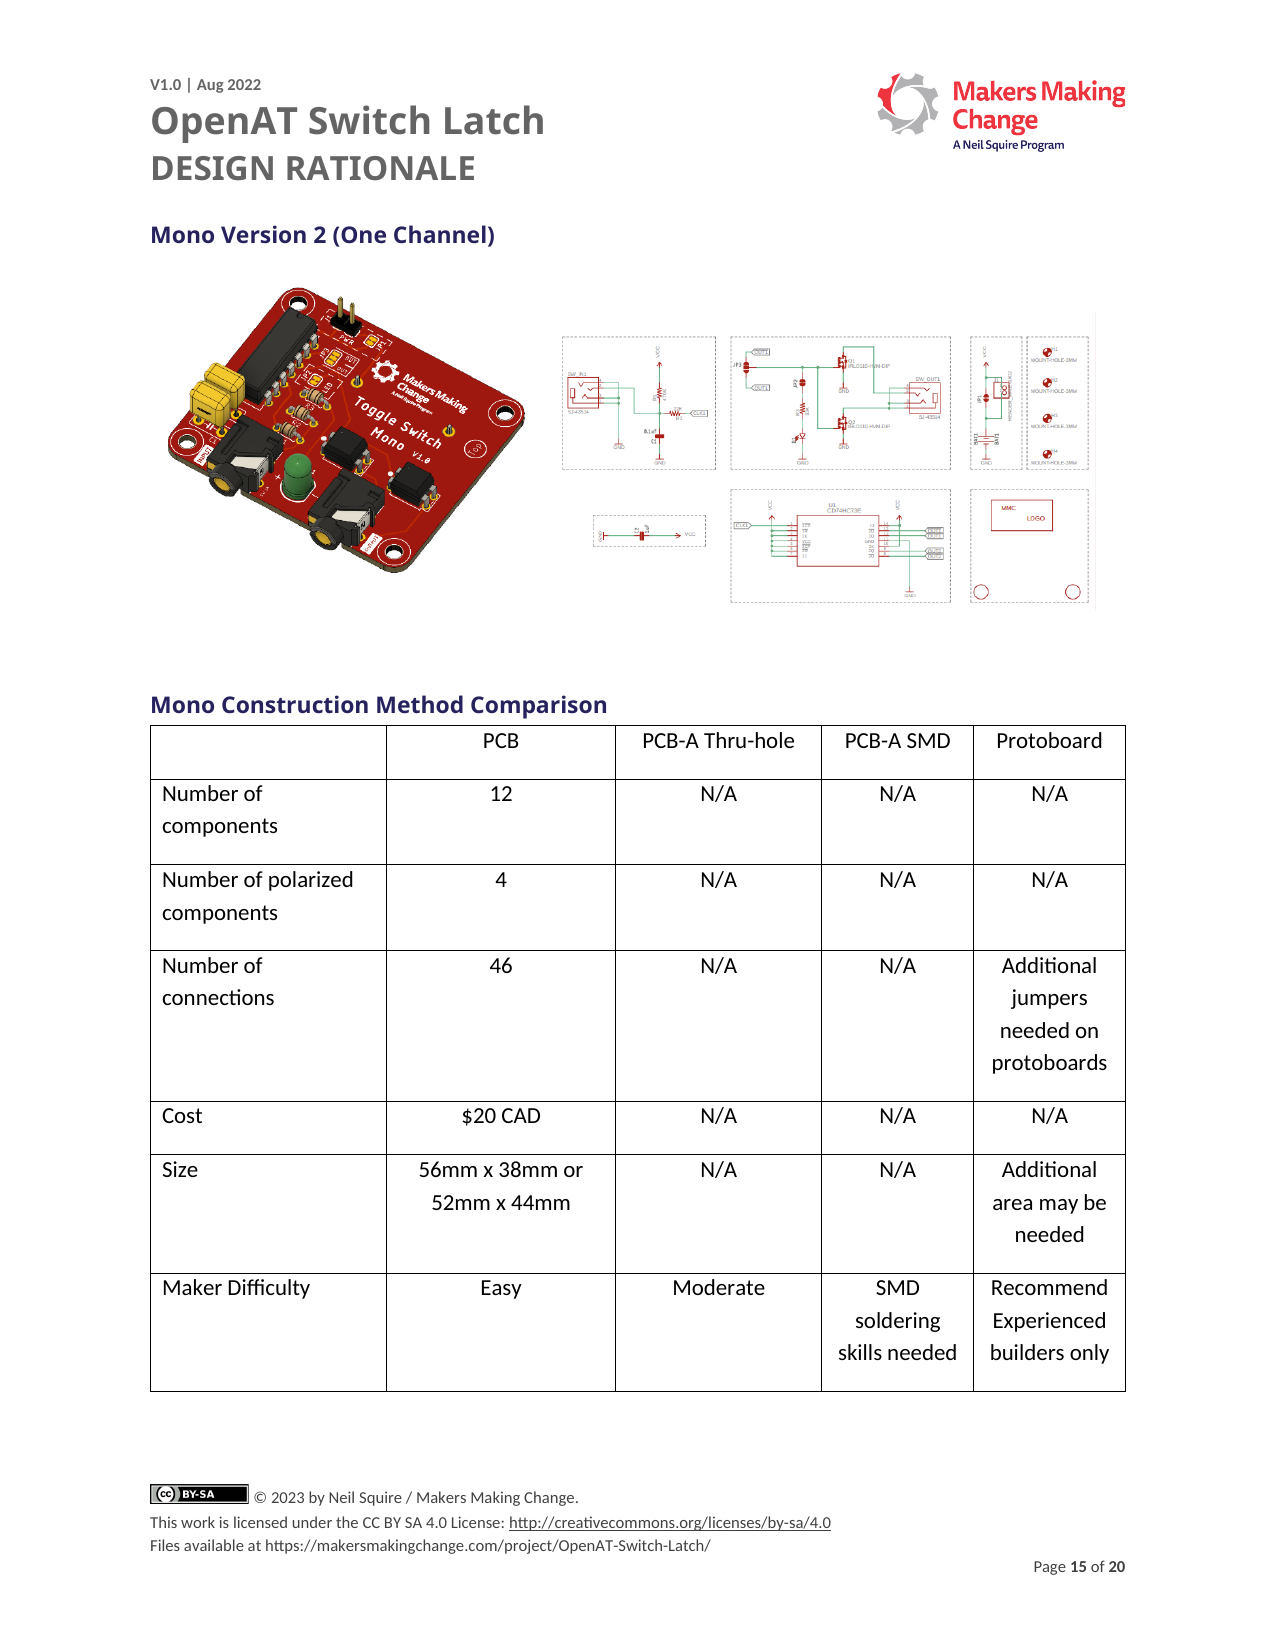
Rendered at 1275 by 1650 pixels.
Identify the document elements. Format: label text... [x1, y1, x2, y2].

table_cell Number of components [151, 780, 386, 864]
table_cell N/A [822, 780, 973, 864]
table_cell N/A [974, 1102, 1125, 1154]
table_cell Recommend Experienced builders only [974, 1274, 1125, 1391]
table_header [151, 726, 386, 778]
subtitle Mono Construction Method Comparison [150, 689, 1125, 720]
table_cell N/A [822, 1155, 973, 1272]
table_cell Number of connections [151, 951, 386, 1101]
table_cell N/A [616, 1102, 821, 1154]
table_cell N/A [616, 865, 821, 950]
table_cell Number of polarized components [151, 865, 386, 950]
table_header Protoboard [974, 726, 1125, 778]
picture [877, 73, 1125, 152]
table_cell N/A [616, 951, 821, 1101]
table_header PCB [387, 726, 615, 778]
table_cell Additional jumpers needed on protoboards [974, 951, 1125, 1101]
subtitle Mono Version 2 (One Channel) [150, 218, 1125, 250]
table_cell Moderate [616, 1274, 821, 1391]
table_cell N/A [974, 780, 1125, 864]
table_cell N/A [616, 780, 821, 864]
table_cell 4 [387, 865, 615, 950]
table_cell Additional area may be needed [974, 1155, 1125, 1272]
table_cell 12 [387, 780, 615, 864]
table_cell Easy [387, 1274, 615, 1391]
table_cell N/A [974, 865, 1125, 950]
table_cell 46 [387, 951, 615, 1101]
picture [150, 1484, 249, 1504]
table_cell Cost [151, 1102, 386, 1154]
picture [150, 254, 1096, 611]
table_cell N/A [822, 1102, 973, 1154]
table_cell N/A [822, 865, 973, 950]
table_cell N/A [822, 951, 973, 1101]
table_header PCB-A Thru-hole [616, 726, 821, 778]
table_header PCB-A SMD [822, 726, 973, 778]
table_cell Maker Difficulty [151, 1274, 386, 1391]
table_cell SMD soldering skills needed [822, 1274, 973, 1391]
table_cell $20 CAD [387, 1102, 615, 1154]
table_cell 56mm x 38mm or 52mm x 44mm [387, 1155, 615, 1272]
table_cell N/A [616, 1155, 821, 1272]
table_cell Size [151, 1155, 386, 1272]
